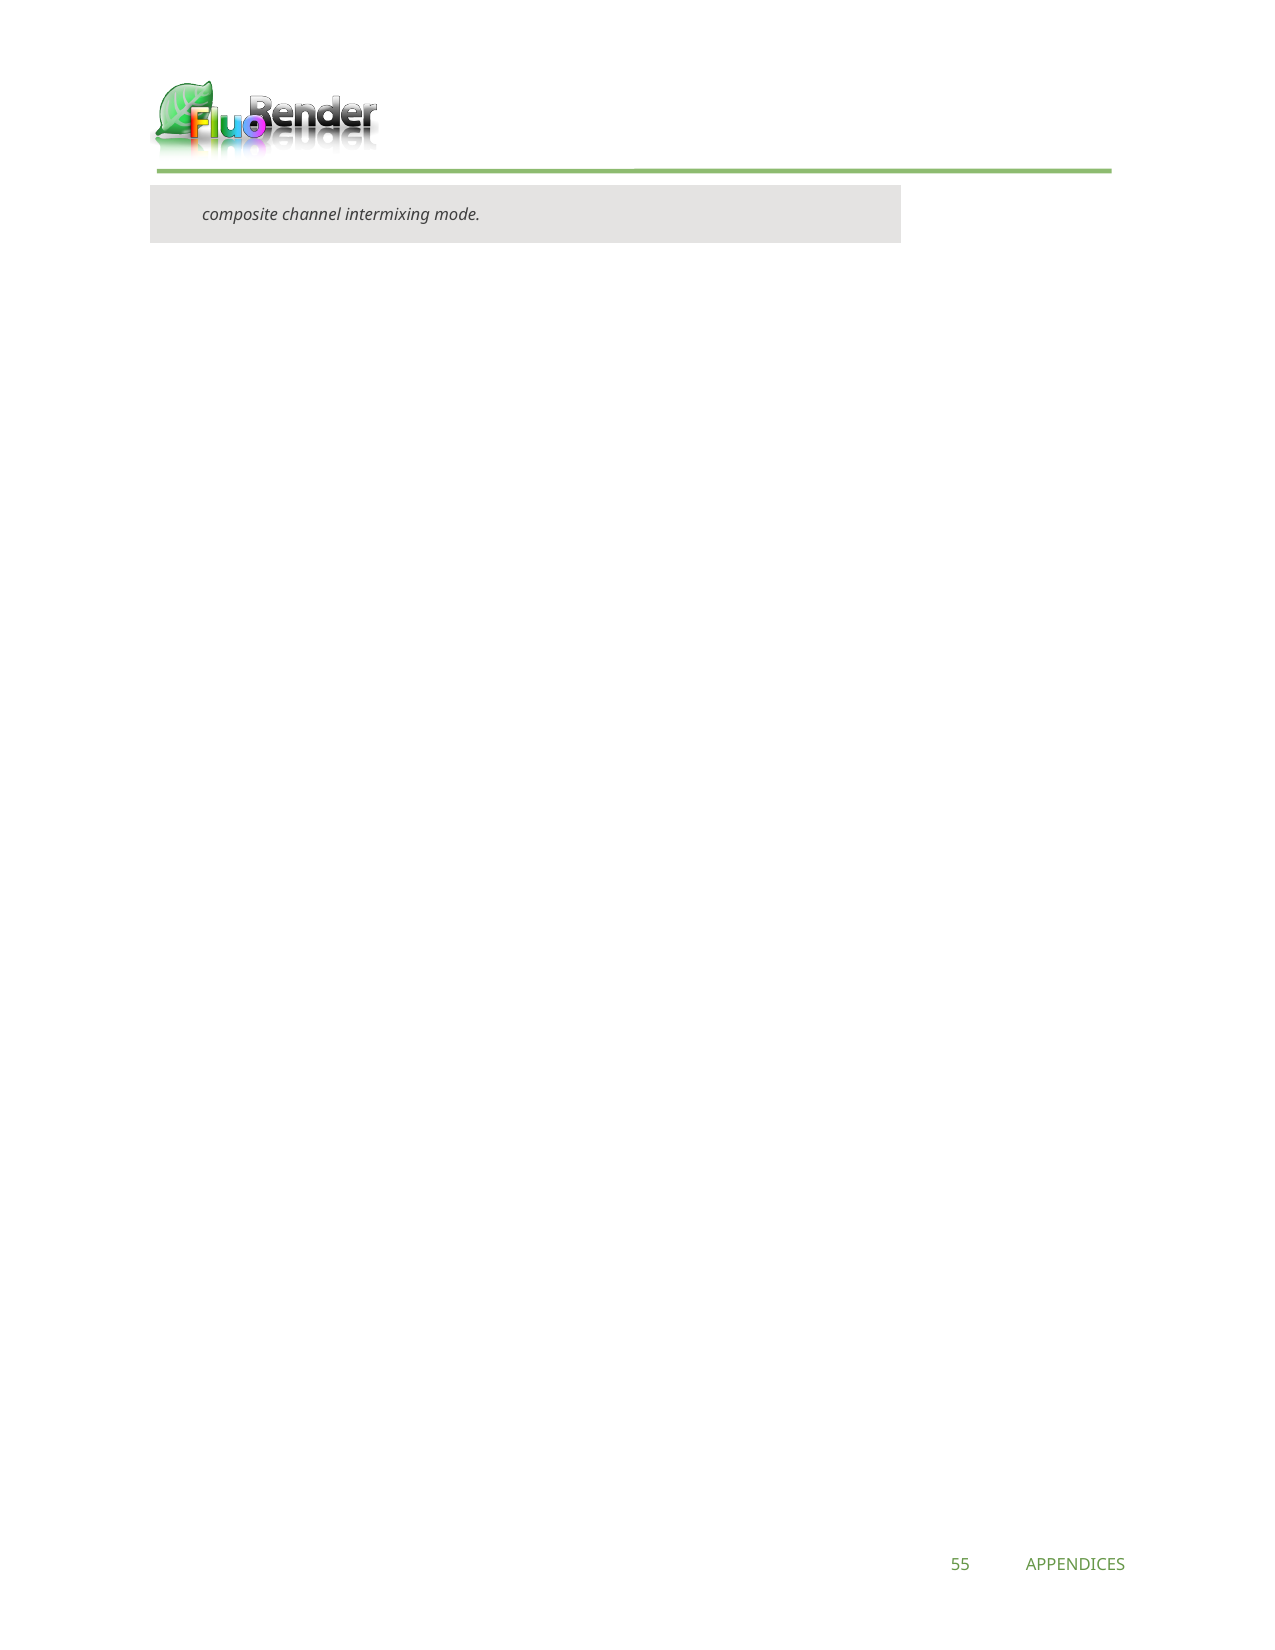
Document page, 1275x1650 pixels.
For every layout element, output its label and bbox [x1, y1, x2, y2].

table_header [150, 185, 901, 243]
picture [150, 75, 379, 162]
